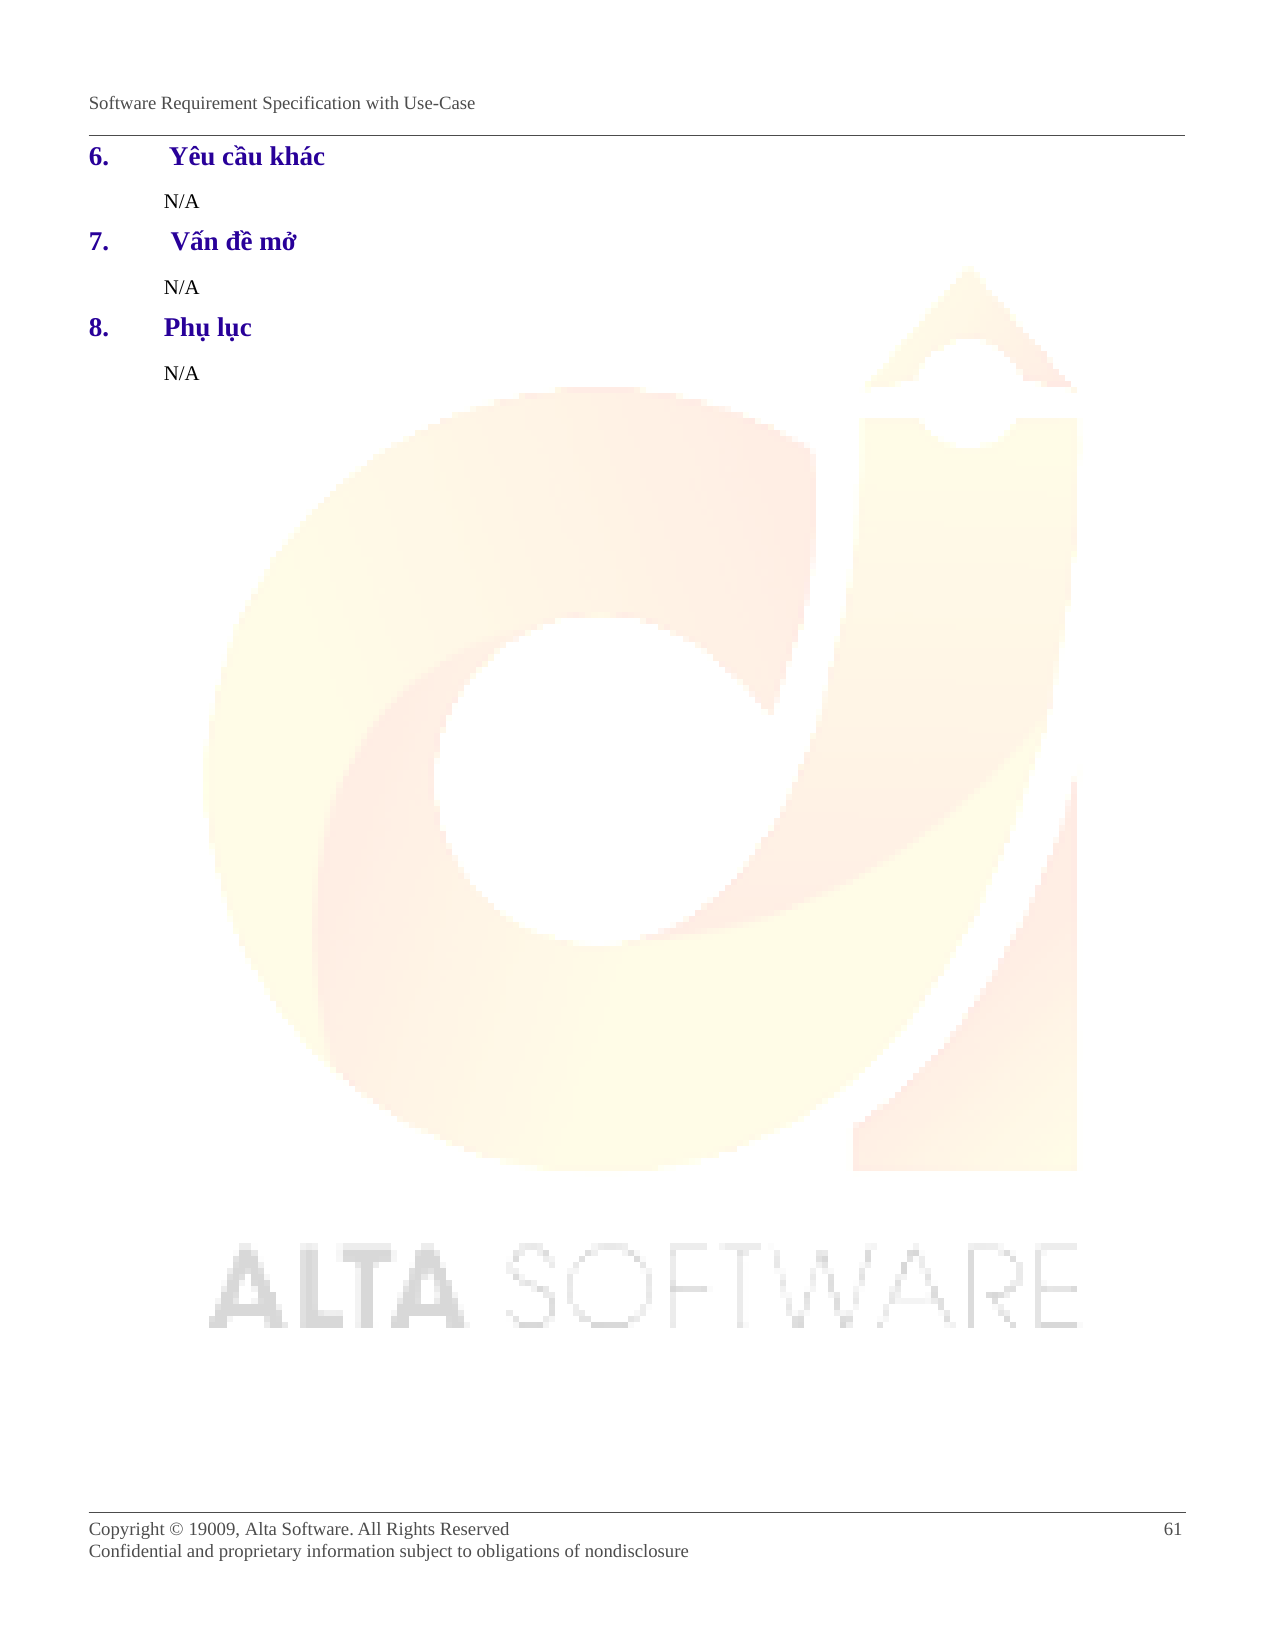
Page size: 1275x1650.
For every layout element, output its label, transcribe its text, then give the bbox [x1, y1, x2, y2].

text N/A [163, 361, 1186, 385]
subtitle Yêu cầu khác [88, 139, 1186, 171]
text N/A [163, 275, 1186, 299]
subtitle Vấn đề mở [88, 225, 1186, 256]
subtitle Phụ lục [88, 311, 1186, 342]
text N/A [163, 189, 1186, 213]
